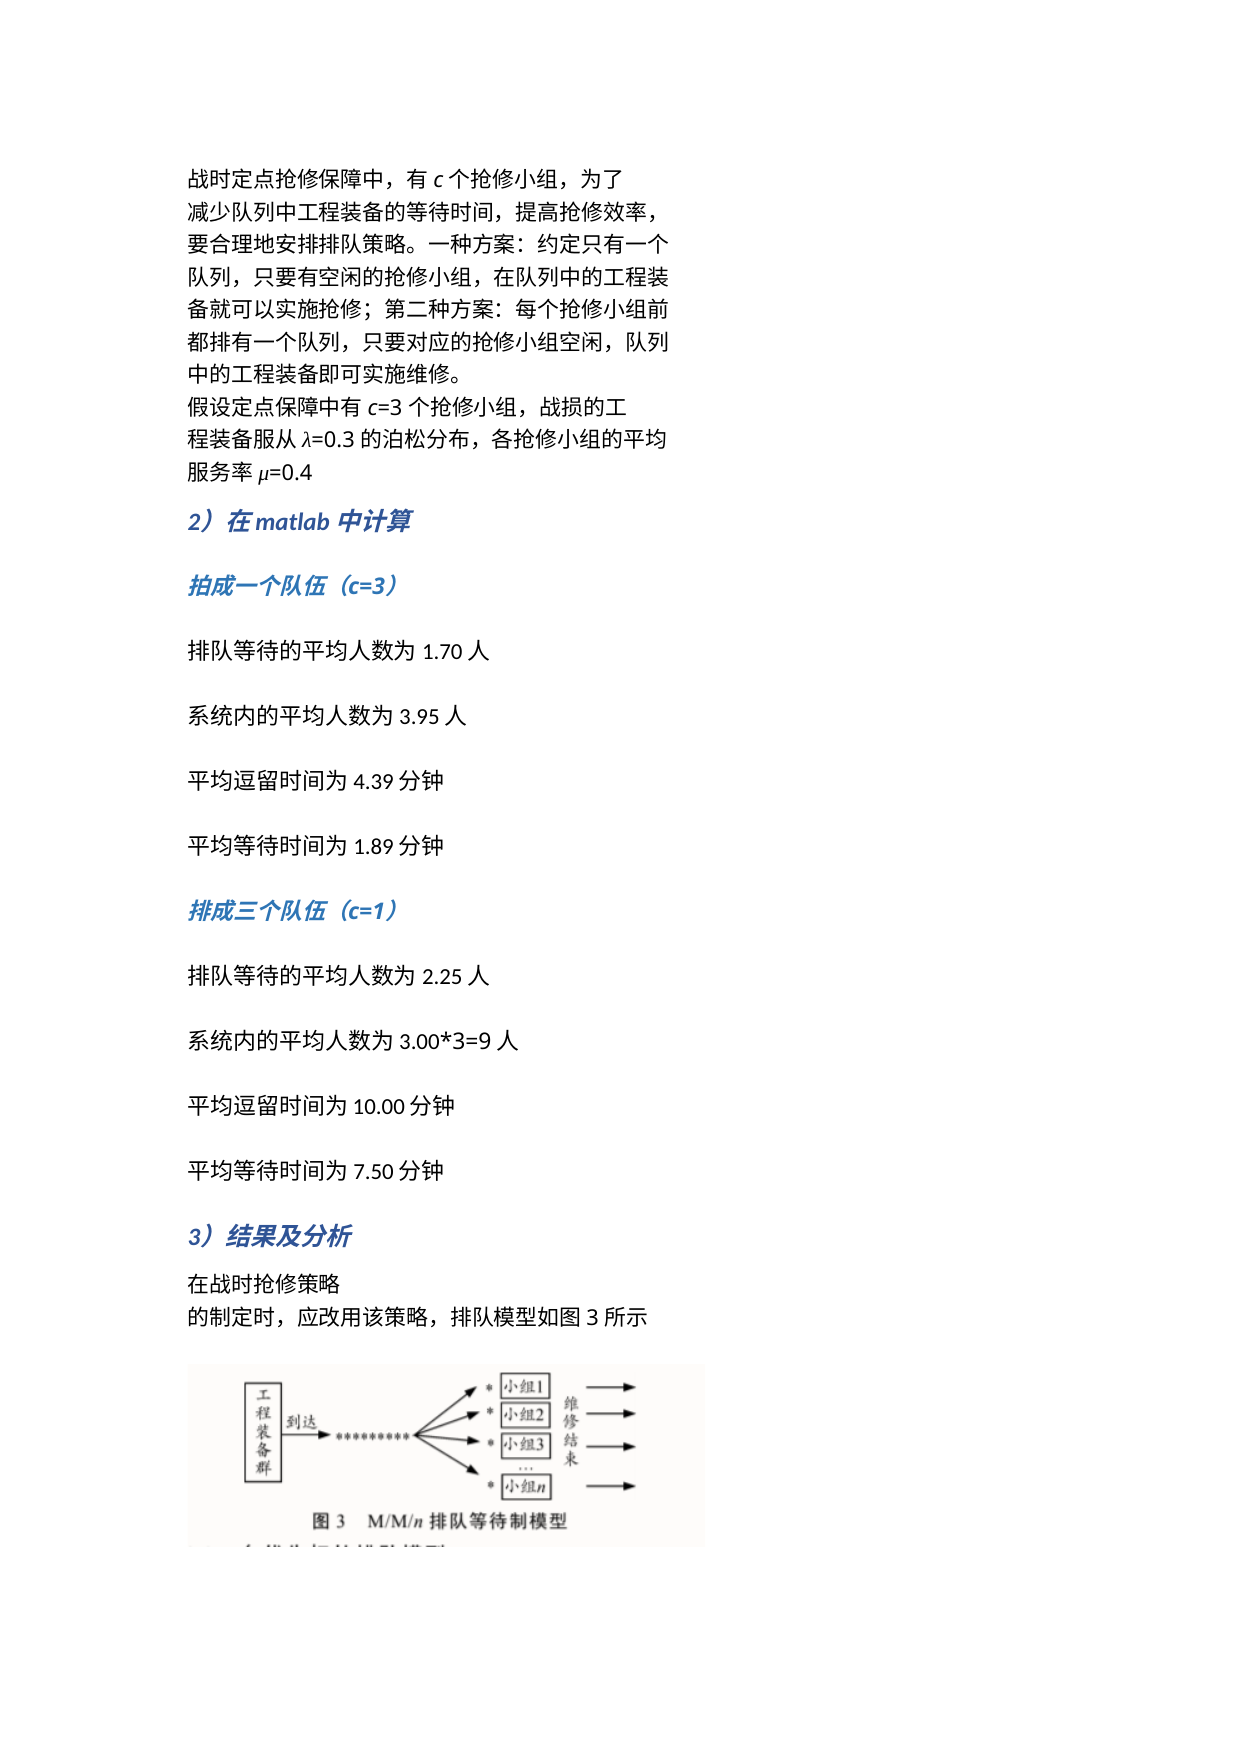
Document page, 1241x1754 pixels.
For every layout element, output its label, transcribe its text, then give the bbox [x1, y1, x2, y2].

text 平均等待时间为 1.89分钟 [187, 812, 1053, 877]
text 减少队列中工程装备的等待时间，提高抢修效率， [187, 194, 1053, 227]
text 要合理地安排排队策略。一种方案：约定只有一个 [187, 227, 1053, 259]
text 假设定点保障中有 c=3 个抢修小组，战损的工 [187, 389, 1053, 422]
text 2）在matlab中计算 [187, 487, 1053, 552]
text 战时定点抢修保障中，有 c 个抢修小组，为了 [187, 162, 1053, 194]
text 拍成一个队伍（c=3） [187, 552, 1053, 617]
text 排成三个队伍（c=1） [187, 877, 1053, 942]
text 队列，只要有空闲的抢修小组，在队列中的工程装 [187, 259, 1053, 292]
text 排队等待的平均人数为 2.25人 [187, 942, 1053, 1007]
text 系统内的平均人数为 3.00*3=9人 [187, 1007, 1053, 1072]
text 备就可以实施抢修；第二种方案：每个抢修小组前 [187, 292, 1053, 324]
text 系统内的平均人数为 3.95人 [187, 682, 1053, 747]
text 3）结果及分析 [187, 1202, 1053, 1267]
text 服务率 μ=0.4 [187, 454, 1053, 487]
picture [187, 1364, 705, 1547]
text 排队等待的平均人数为 1.70人 [187, 617, 1053, 682]
text 中的工程装备即可实施维修。 [187, 357, 1053, 389]
text 在战时抢修策略 [187, 1267, 1053, 1299]
text 都排有一个队列，只要对应的抢修小组空闲，队列 [187, 324, 1053, 357]
text 平均等待时间为 7.50分钟 [187, 1137, 1053, 1202]
text 程装备服从 λ=0.3 的泊松分布，各抢修小组的平均 [187, 422, 1053, 454]
text 的制定时，应改用该策略，排队模型如图 3 所示 [187, 1299, 1053, 1332]
text 平均逗留时间为10.00分钟 [187, 1072, 1053, 1137]
text 平均逗留时间为 4.39分钟 [187, 747, 1053, 812]
